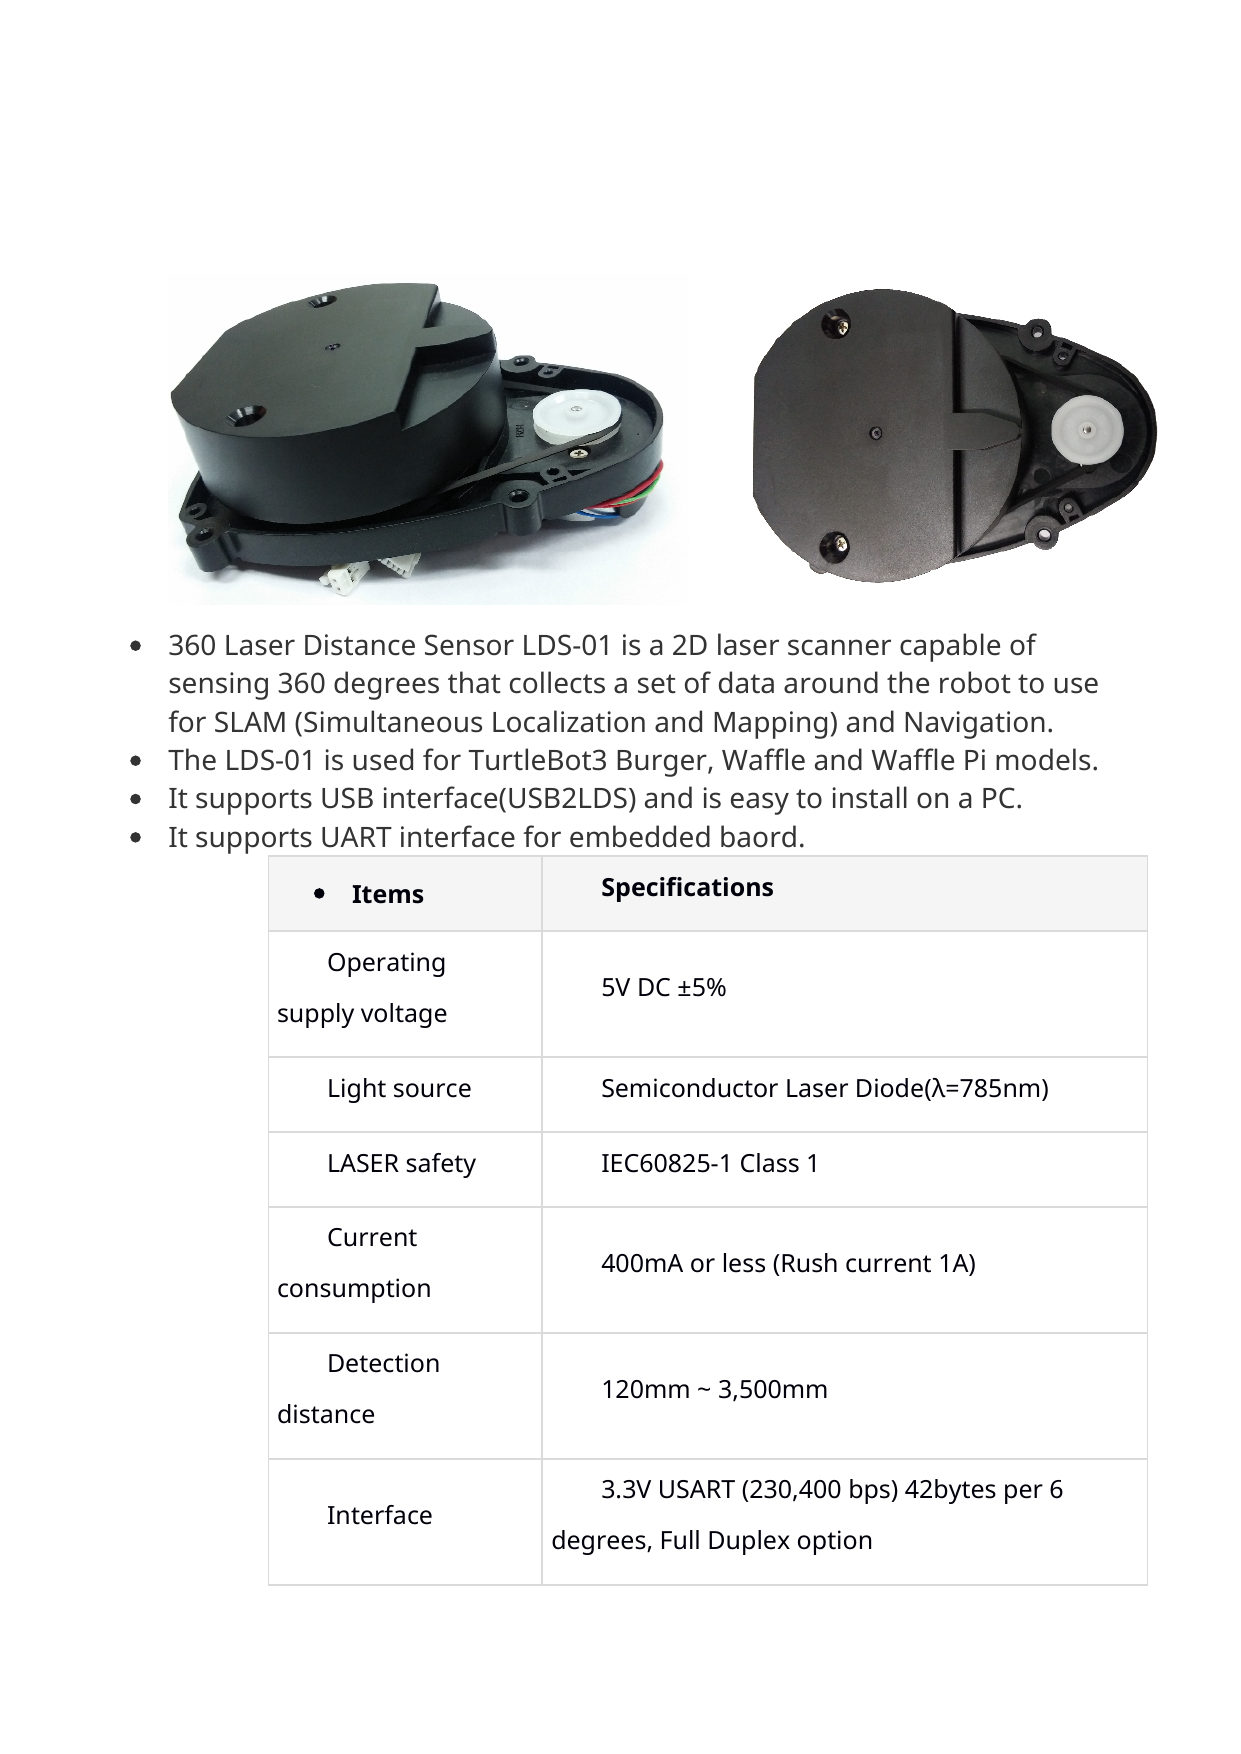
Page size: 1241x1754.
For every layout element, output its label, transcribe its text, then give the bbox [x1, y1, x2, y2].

list 360 Laser Distance Sensor LDS-01 is a 2D laser scanner capable of sensing 360 degrees that collects a set of data around the robot to use for SLAM (Simultaneous Localization and Mapping) and Navigation. [131, 625, 1109, 740]
table_cell Interface [269, 1460, 541, 1584]
table_header Specifications [543, 857, 1147, 930]
table_cell 120mm ~ 3,500mm [543, 1334, 1147, 1458]
table_cell Light source [269, 1058, 541, 1131]
table_cell Operating supply voltage [269, 932, 541, 1056]
list It supports UART interface for embedded baord. [131, 817, 1109, 855]
table_cell Detection distance [269, 1334, 541, 1458]
list The LDS-01 is used for TurtleBot3 Burger, Waffle and Waffle Pi models. [131, 740, 1109, 779]
table_cell LASER safety [269, 1133, 541, 1206]
table_cell 400mA or less (Rush current 1A) [543, 1208, 1147, 1332]
table_cell 5V DC ±5% [543, 932, 1147, 1056]
table_header Items [269, 857, 541, 930]
list It supports USB interface(USB2LDS) and is easy to install on a PC. [131, 779, 1109, 817]
table_cell 3.3V USART (230,400 bps) 42bytes per 6 degrees, Full Duplex option [543, 1460, 1147, 1584]
table_cell Current consumption [269, 1208, 541, 1332]
picture [168, 266, 1173, 605]
table_cell Semiconductor Laser Diode(λ=785nm) [543, 1058, 1147, 1131]
table_cell IEC60825-1 Class 1 [543, 1133, 1147, 1206]
